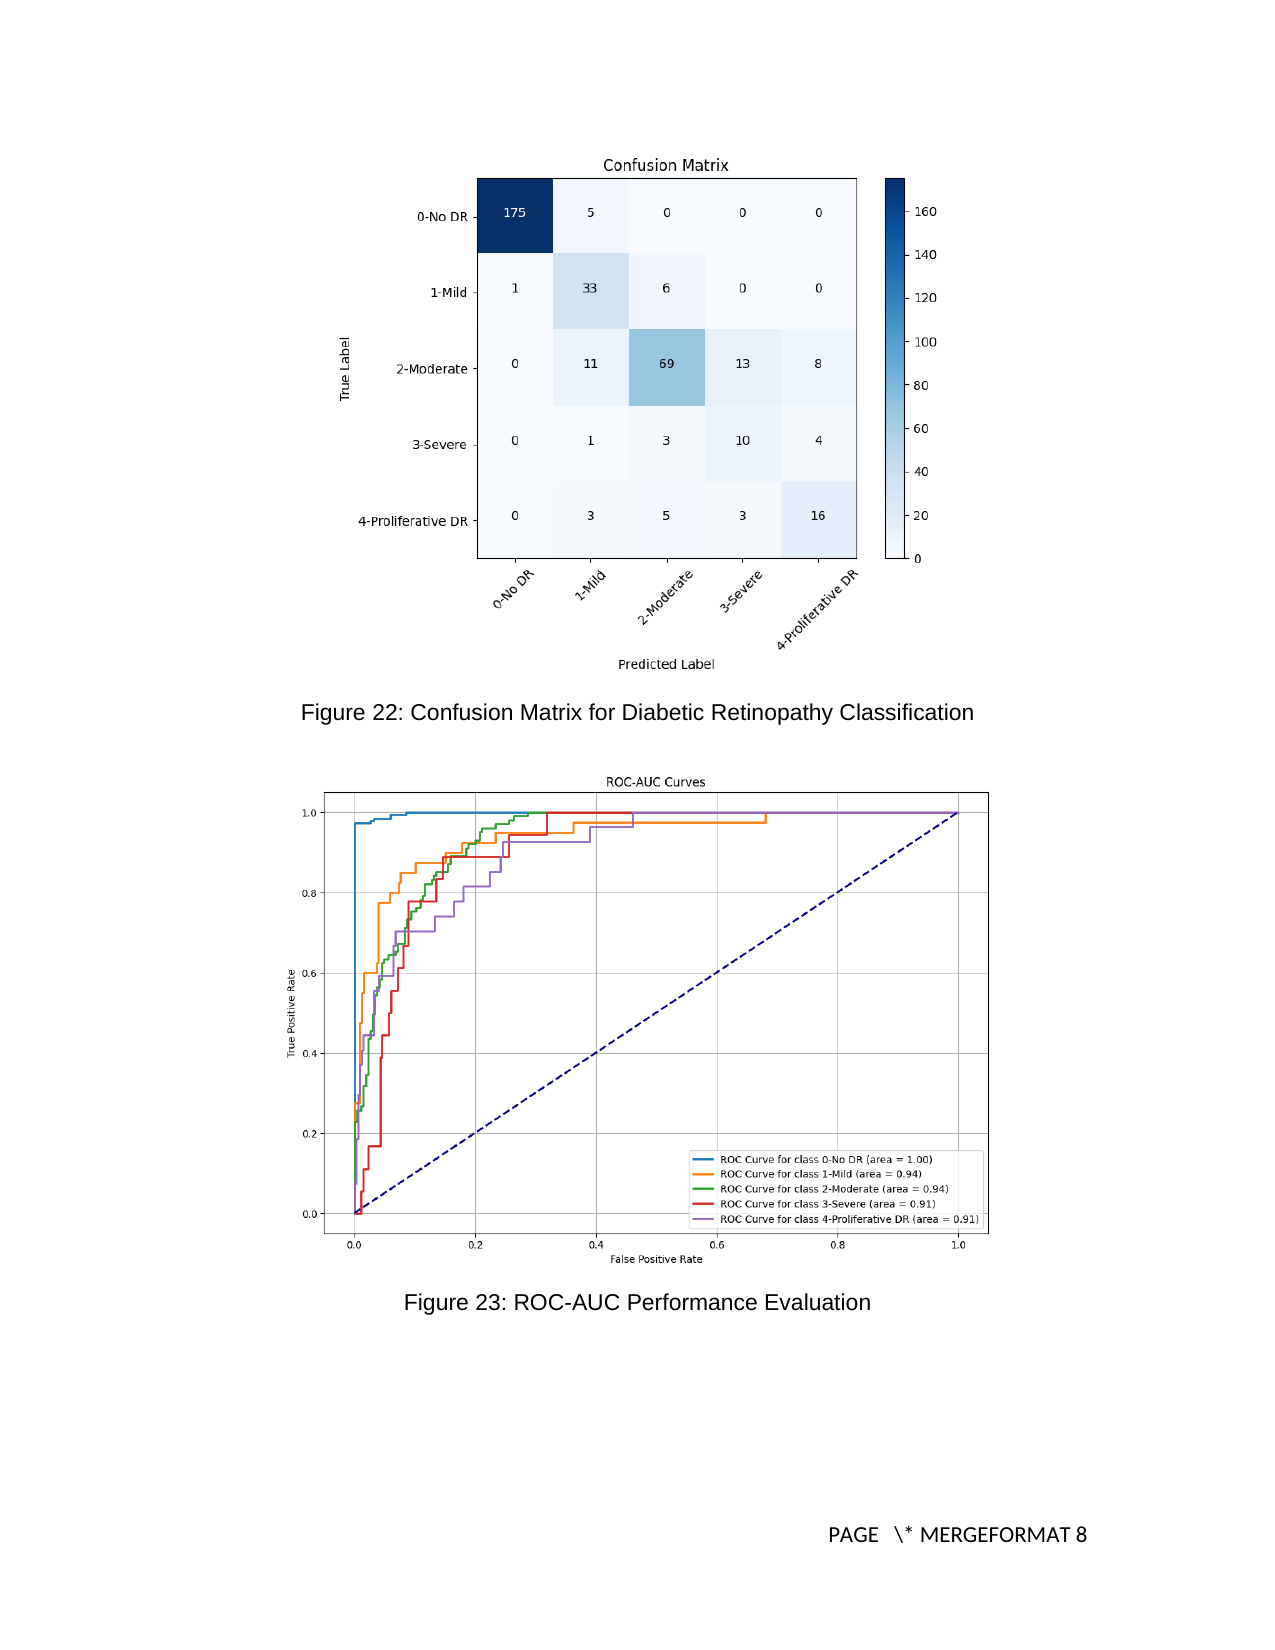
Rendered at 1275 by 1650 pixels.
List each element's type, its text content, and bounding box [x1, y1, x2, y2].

text Figure 22: Confusion Matrix for Diabetic Retinopathy Classification [187, 698, 1087, 725]
text Figure 23: ROC-AUC Performance Evaluation [187, 1289, 1087, 1316]
picture [280, 770, 995, 1271]
picture [331, 150, 944, 680]
